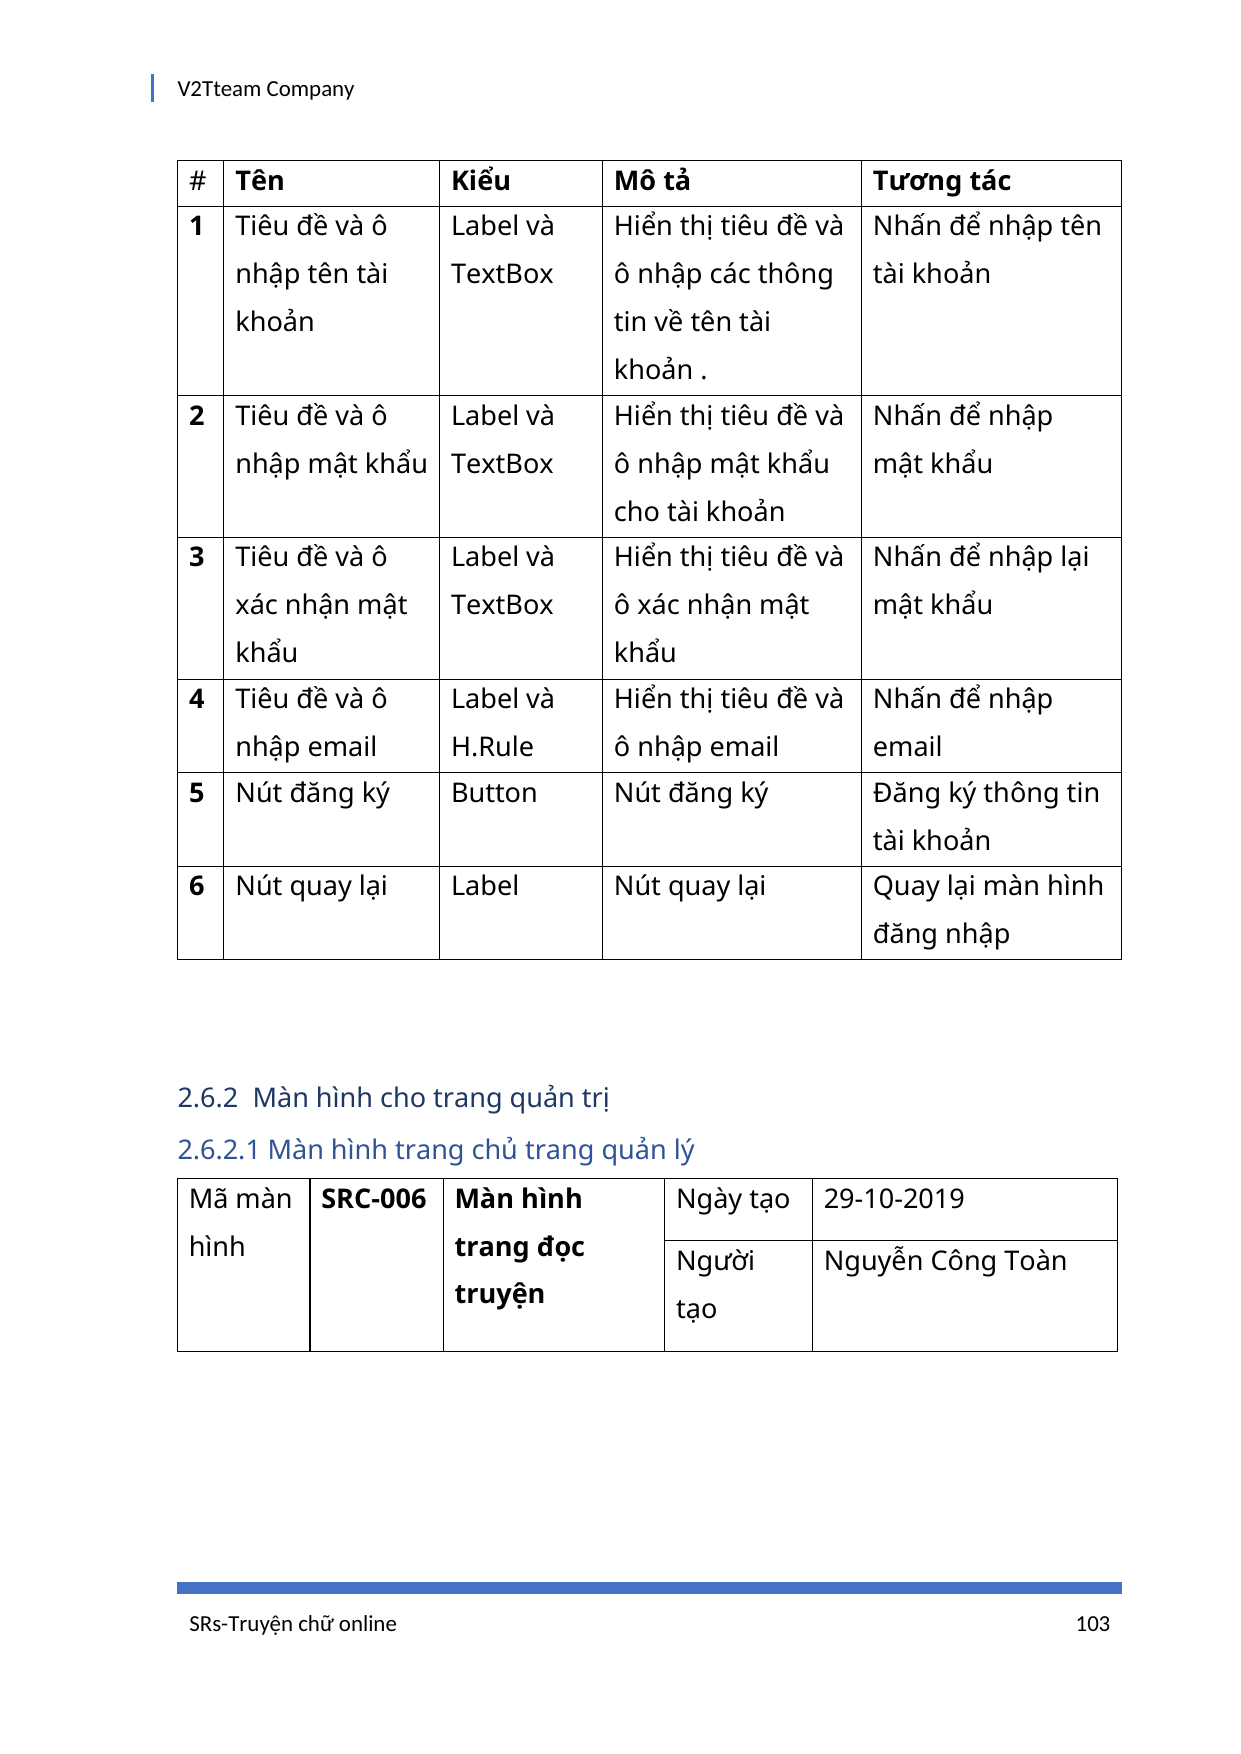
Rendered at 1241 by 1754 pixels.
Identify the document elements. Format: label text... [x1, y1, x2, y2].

table_header # [178, 161, 223, 206]
table_cell Tiêu đề và ô xác nhận mật khẩu [224, 538, 439, 678]
table_cell Nút đăng ký [603, 773, 861, 866]
table_header Màn hình trang đọc truyện [444, 1179, 664, 1351]
table_cell Label và H.Rule [440, 680, 602, 772]
table_cell Hiển thị tiêu đề và ô nhập các thông tin về tên tài khoản . [603, 207, 861, 395]
table_cell Nút quay lại [603, 867, 861, 959]
table_cell Nút quay lại [224, 867, 439, 959]
table_cell Button [440, 773, 602, 866]
table_cell Tiêu đề và ô nhập mật khẩu [224, 396, 439, 537]
table_header Mô tả [603, 161, 861, 206]
table_cell Nguyễn Công Toàn [813, 1241, 1117, 1351]
subtitle Màn hình trang chủ trang quản lý [177, 1130, 1122, 1167]
table_cell Hiển thị tiêu đề và ô nhập email [603, 680, 861, 772]
table_cell Label và TextBox [440, 538, 602, 678]
table_cell Hiển thị tiêu đề và ô nhập mật khẩu cho tài khoản [603, 396, 861, 537]
table_cell Nhấn để nhập mật khẩu [862, 396, 1121, 537]
table_header Mã màn hình [178, 1179, 309, 1351]
table_cell Người tạo [665, 1241, 812, 1351]
table_cell Đăng ký thông tin tài khoản [862, 773, 1121, 866]
table_cell Nhấn để nhập email [862, 680, 1121, 772]
table_cell 1 [178, 207, 223, 395]
table_header Tương tác [862, 161, 1121, 206]
table_cell Tiêu đề và ô nhập tên tài khoản [224, 207, 439, 395]
table_header Tên [224, 161, 439, 206]
table_cell Hiển thị tiêu đề và ô xác nhận mật khẩu [603, 538, 861, 678]
table_cell 6 [178, 867, 223, 959]
table_cell Quay lại màn hình đăng nhập [862, 867, 1121, 959]
table_cell Label [440, 867, 602, 959]
table_cell 3 [178, 538, 223, 678]
table_header Ngày tạo [665, 1179, 812, 1240]
table_header SRC-006 [311, 1179, 443, 1351]
table_cell Nhấn để nhập tên tài khoản [862, 207, 1121, 395]
table_cell Tiêu đề và ô nhập email [224, 680, 439, 772]
table_header 29-10-2019 [813, 1179, 1117, 1240]
subtitle Màn hình cho trang quản trị [177, 1078, 1122, 1115]
table_cell Nút đăng ký [224, 773, 439, 866]
table_cell Label và TextBox [440, 207, 602, 395]
table_cell Label và TextBox [440, 396, 602, 537]
table_header Kiểu [440, 161, 602, 206]
table_cell 4 [178, 680, 223, 772]
table_cell Nhấn để nhập lại mật khẩu [862, 538, 1121, 678]
table_cell 2 [178, 396, 223, 537]
table_cell 5 [178, 773, 223, 866]
